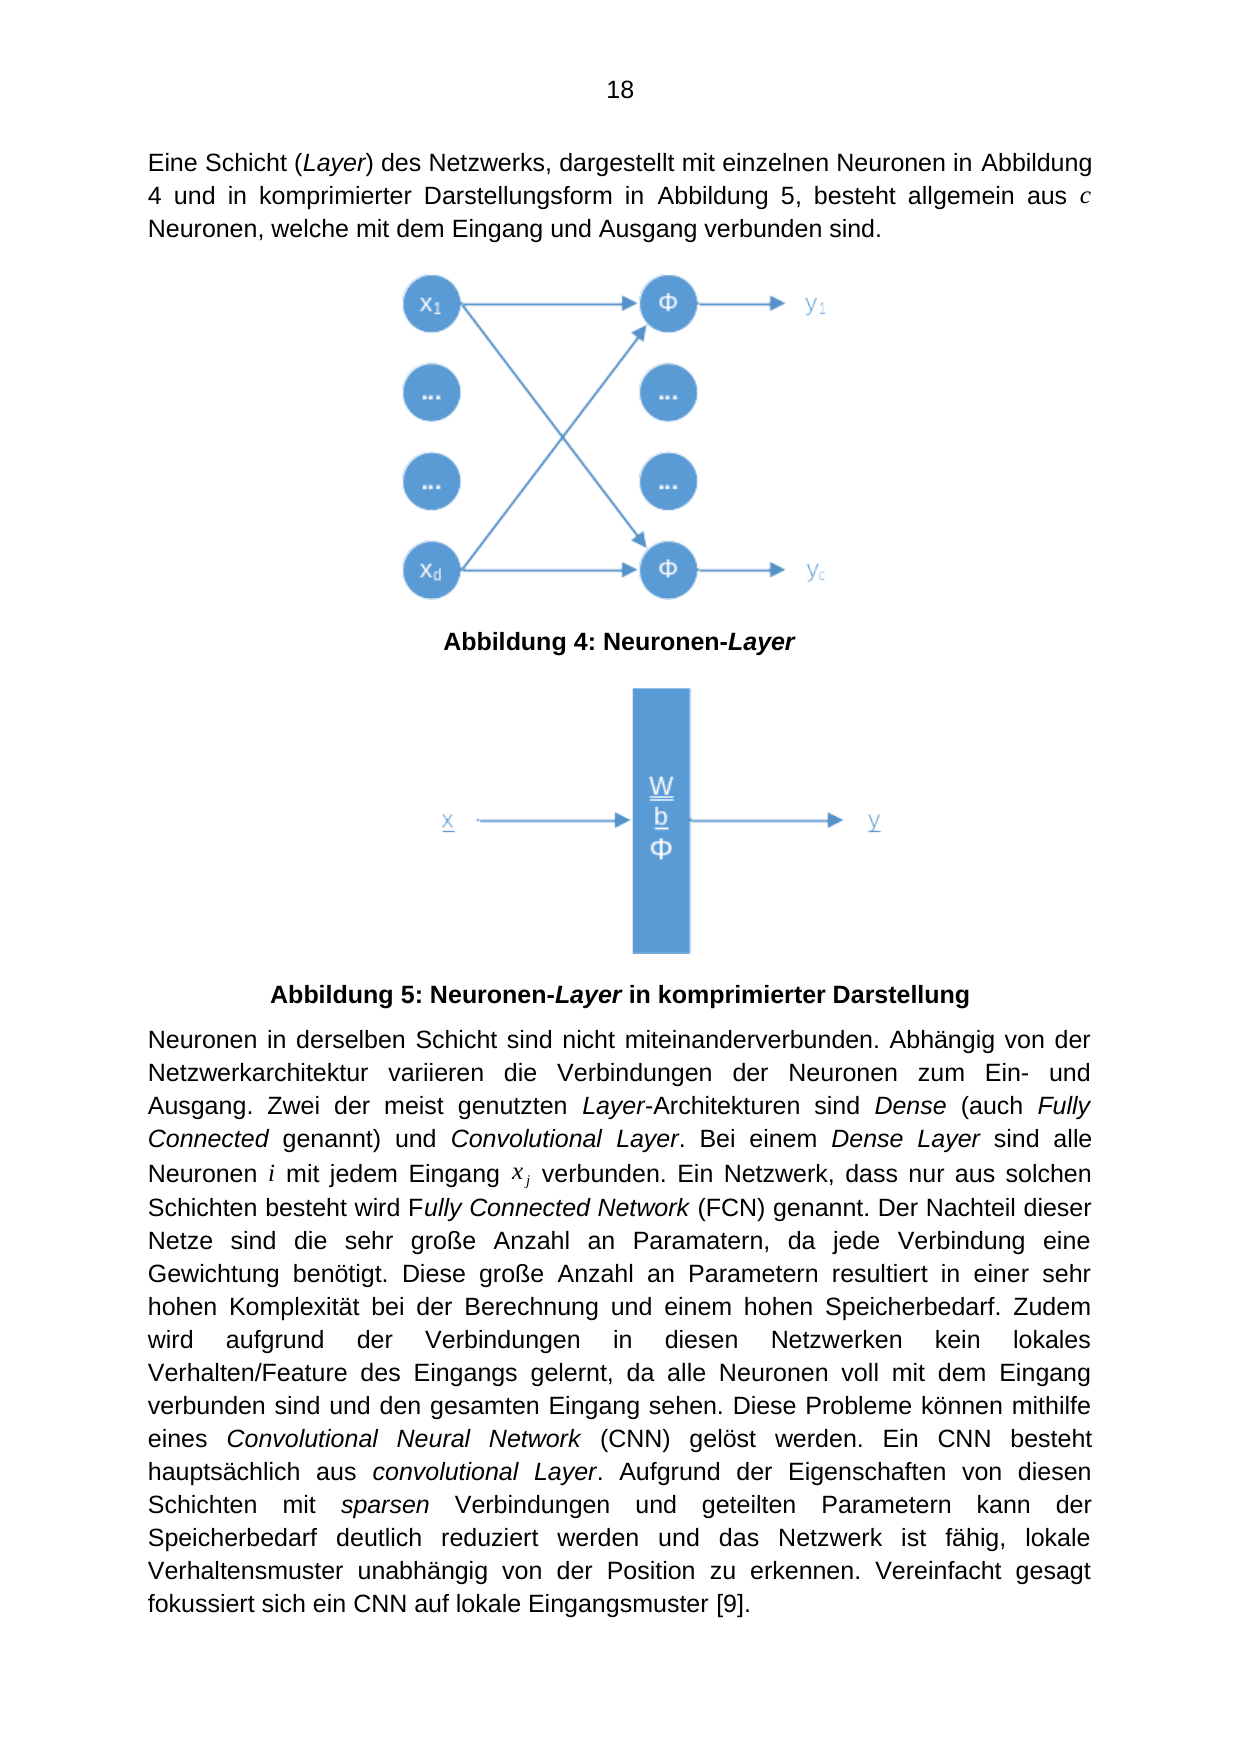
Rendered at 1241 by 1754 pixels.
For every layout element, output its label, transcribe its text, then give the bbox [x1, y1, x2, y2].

text Abbildung 5: Neuronen-Layer in komprimierter Darstellung [148, 980, 1092, 1008]
text Abbildung 4: Neuronen-Layer [148, 626, 1092, 655]
text Neuronen in derselben Schicht sind nicht miteinanderverbunden. Abhängig von der Netzwerkarchitektur variieren die Verbindungen der Neuronen zum Ein- und Ausgang. Zwei der meist genutzten Layer-Architekturen sind Dense (auch Fully Connected genannt) und Convolutional Layer. Bei einem Dense Layer sind alle Neuronen mit jedem Eingang verbunden. Ein Netzwerk, dass nur aus solchen Schichten besteht wird Fully Connected Network (FCN) genannt. Der Nachteil dieser Netze sind die sehr große Anzahl an Paramatern, da jede Verbindung eine Gewichtung benötigt. Diese große Anzahl an Parametern resultiert in einer sehr hohen Komplexität bei der Berechnung und einem hohen Speicherbedarf. Zudem wird aufgrund der Verbindungen in diesen Netzwerken kein lokales Verhalten/Feature des Eingangs gelernt, da alle Neuronen voll mit dem Eingang verbunden sind und den gesamten Eingang sehen. Diese Probleme können mithilfe eines Convolutional Neural Network (CNN) gelöst werden. Ein CNN besteht hauptsächlich aus convolutional Layer. Aufgrund der Eigenschaften von diesen Schichten mit sparsen Verbindungen und geteilten Parametern kann der Speicherbedarf deutlich reduziert werden und das Netzwerk ist fähig, lokale Verhaltensmuster unabhängig von der Position zu erkennen. Vereinfacht gesagt fokussiert sich ein CNN auf lokale Eingangsmuster. [148, 1025, 1092, 1618]
text Eine Schicht (Layer) des Netzwerks, dargestellt mit einzelnen Neuronen in Abbildung 4 und in komprimierter Darstellungsform in Abbildung 5, besteht allgemein aus Neuronen, welche mit dem Eingang und Ausgang verbunden sind. [148, 148, 1092, 242]
